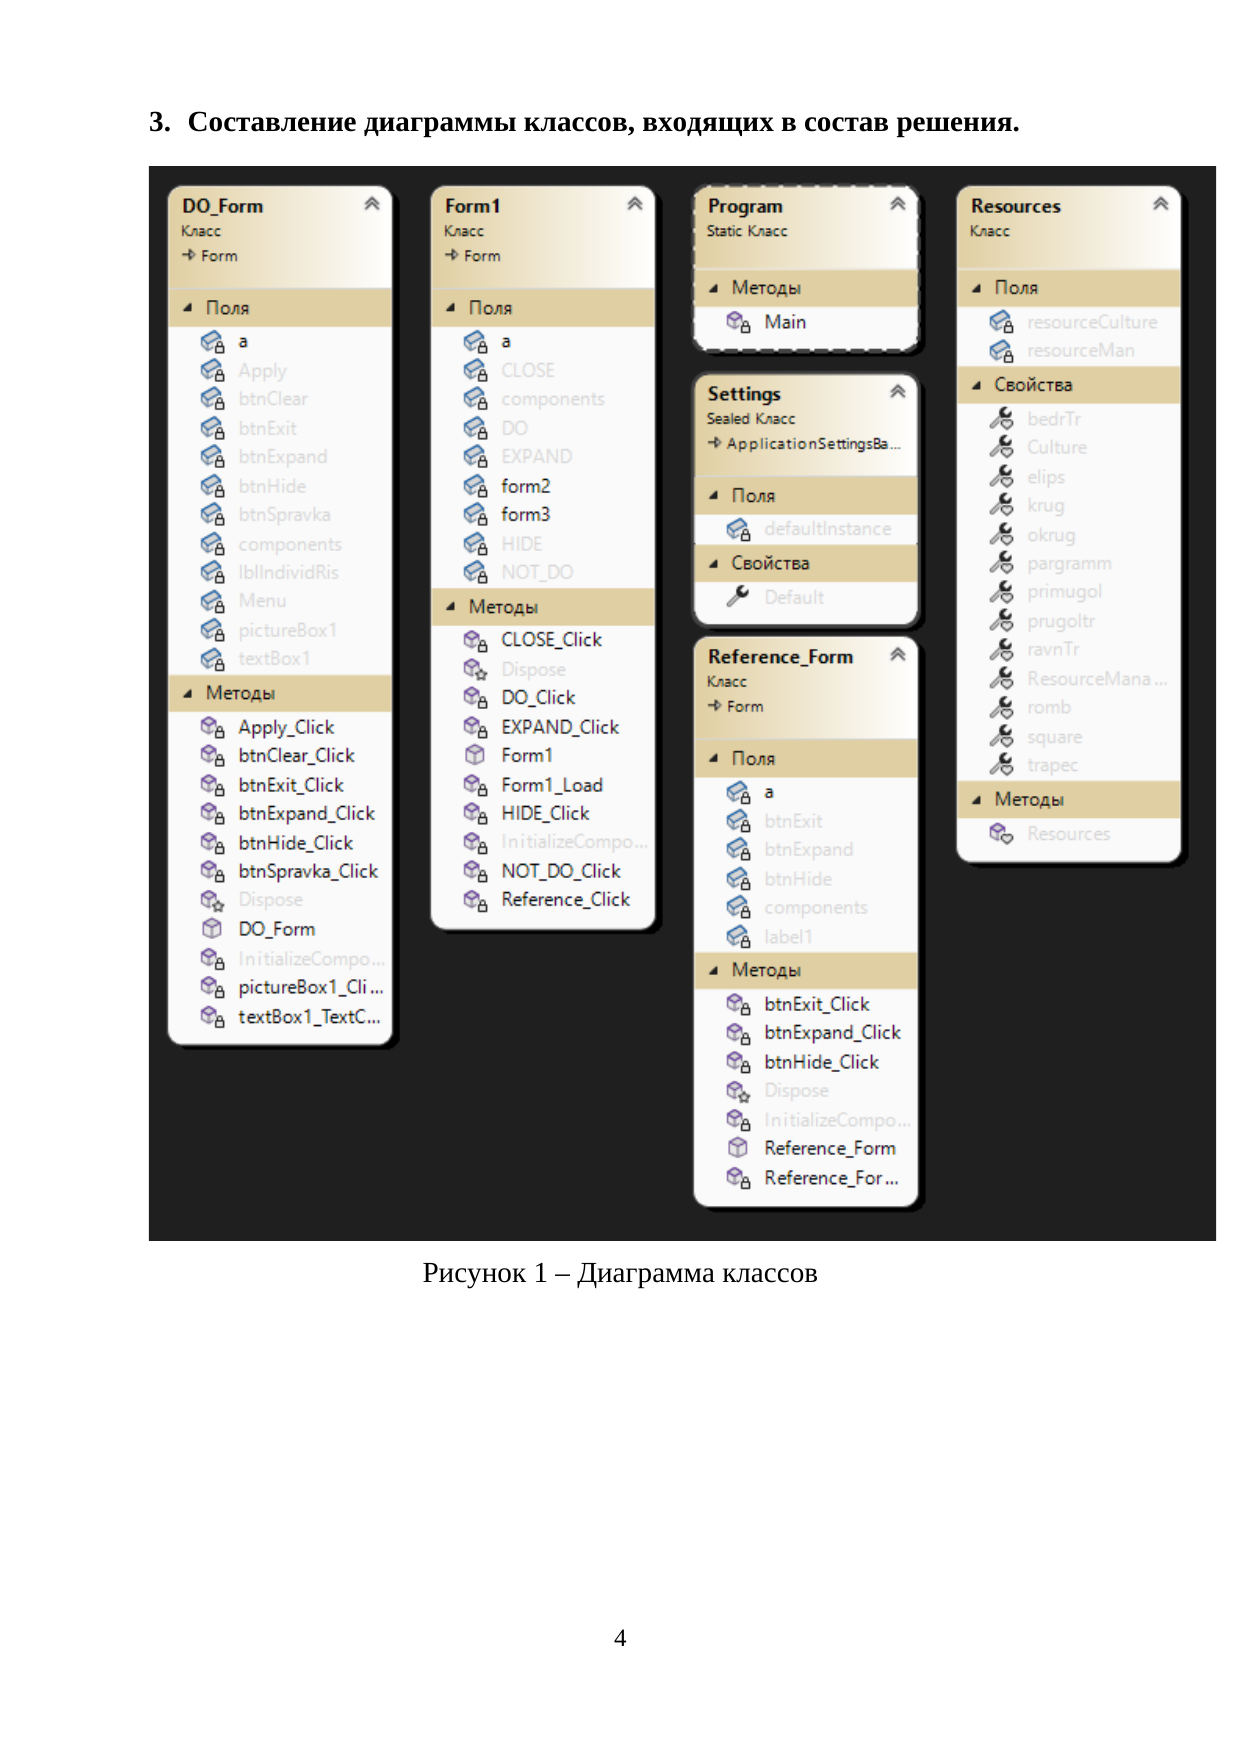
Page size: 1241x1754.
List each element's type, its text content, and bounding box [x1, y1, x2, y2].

subtitle Составление диаграммы классов, входящих в состав решения. [149, 104, 1165, 138]
text Рисунок 1 – Диаграмма классов [75, 1255, 1165, 1288]
picture [148, 166, 1217, 1241]
